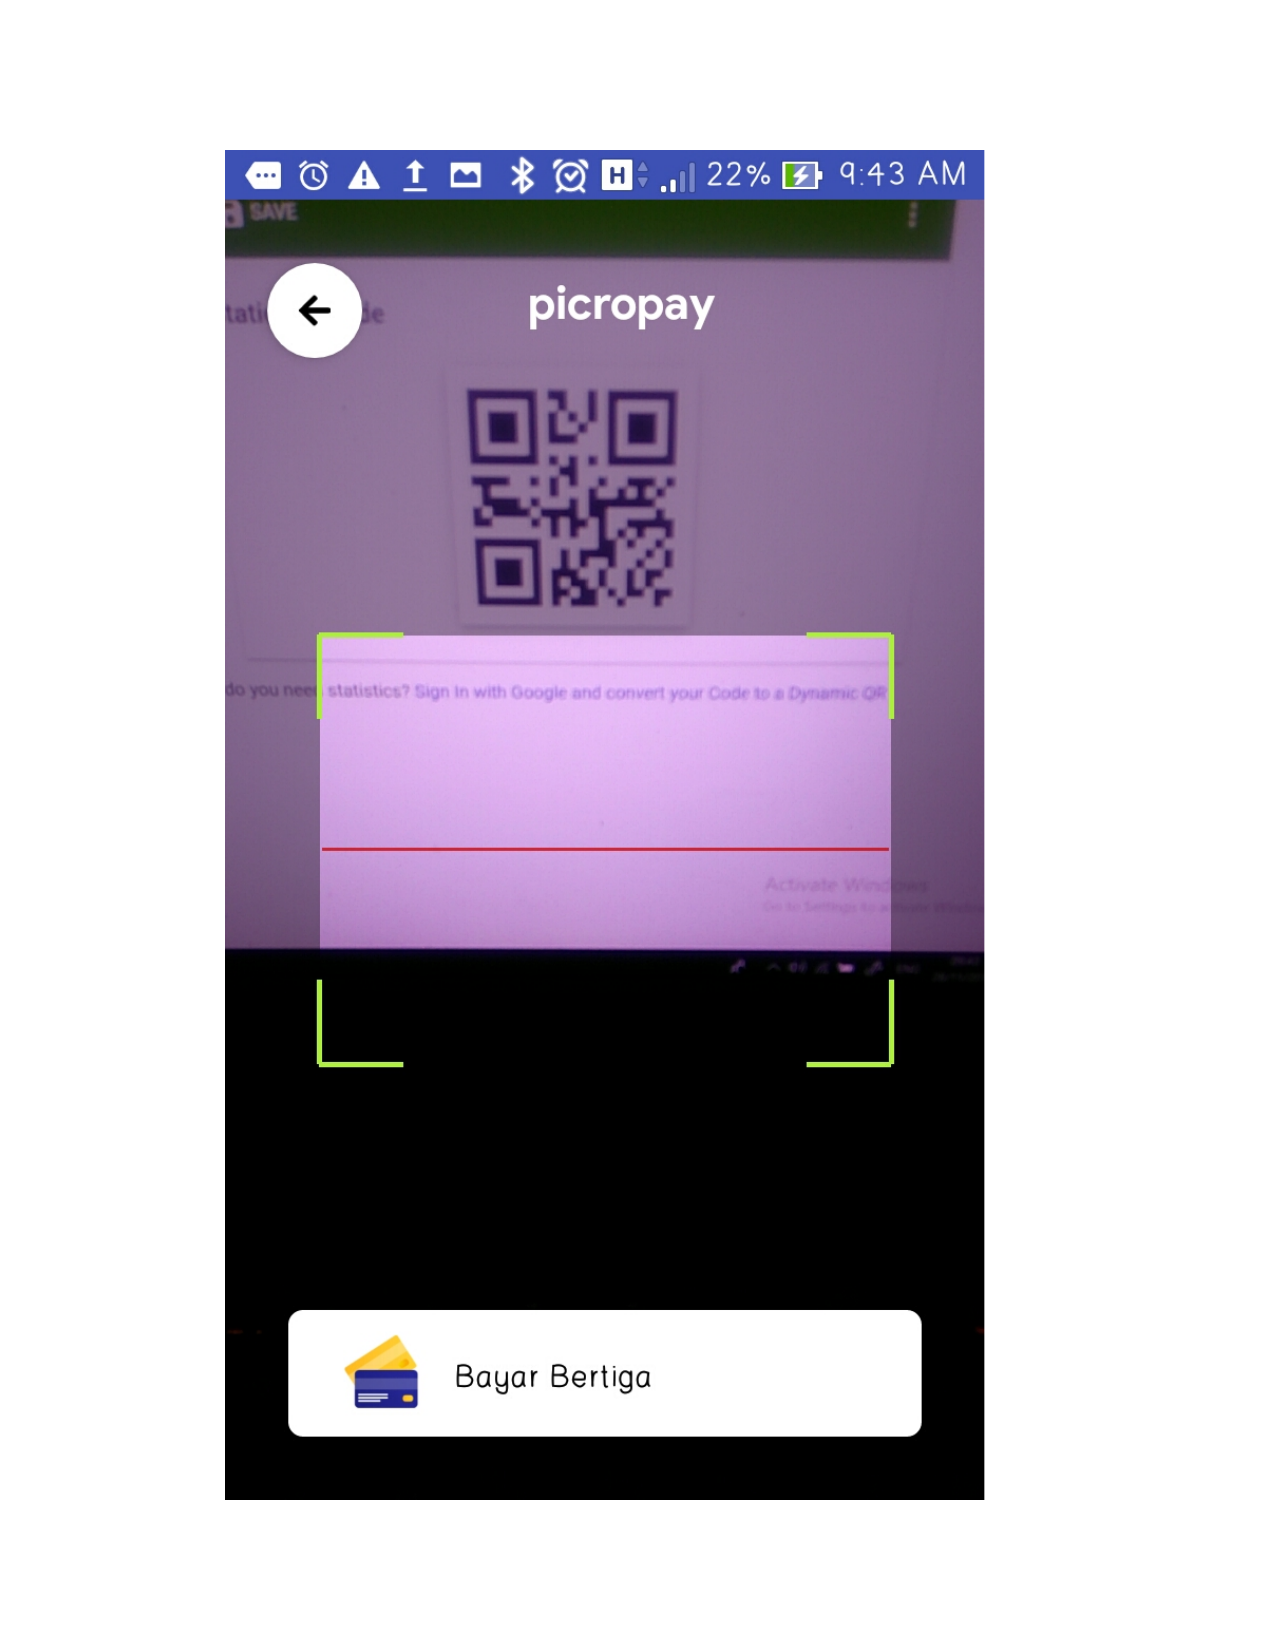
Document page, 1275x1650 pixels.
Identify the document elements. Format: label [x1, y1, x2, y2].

picture [225, 150, 985, 1500]
